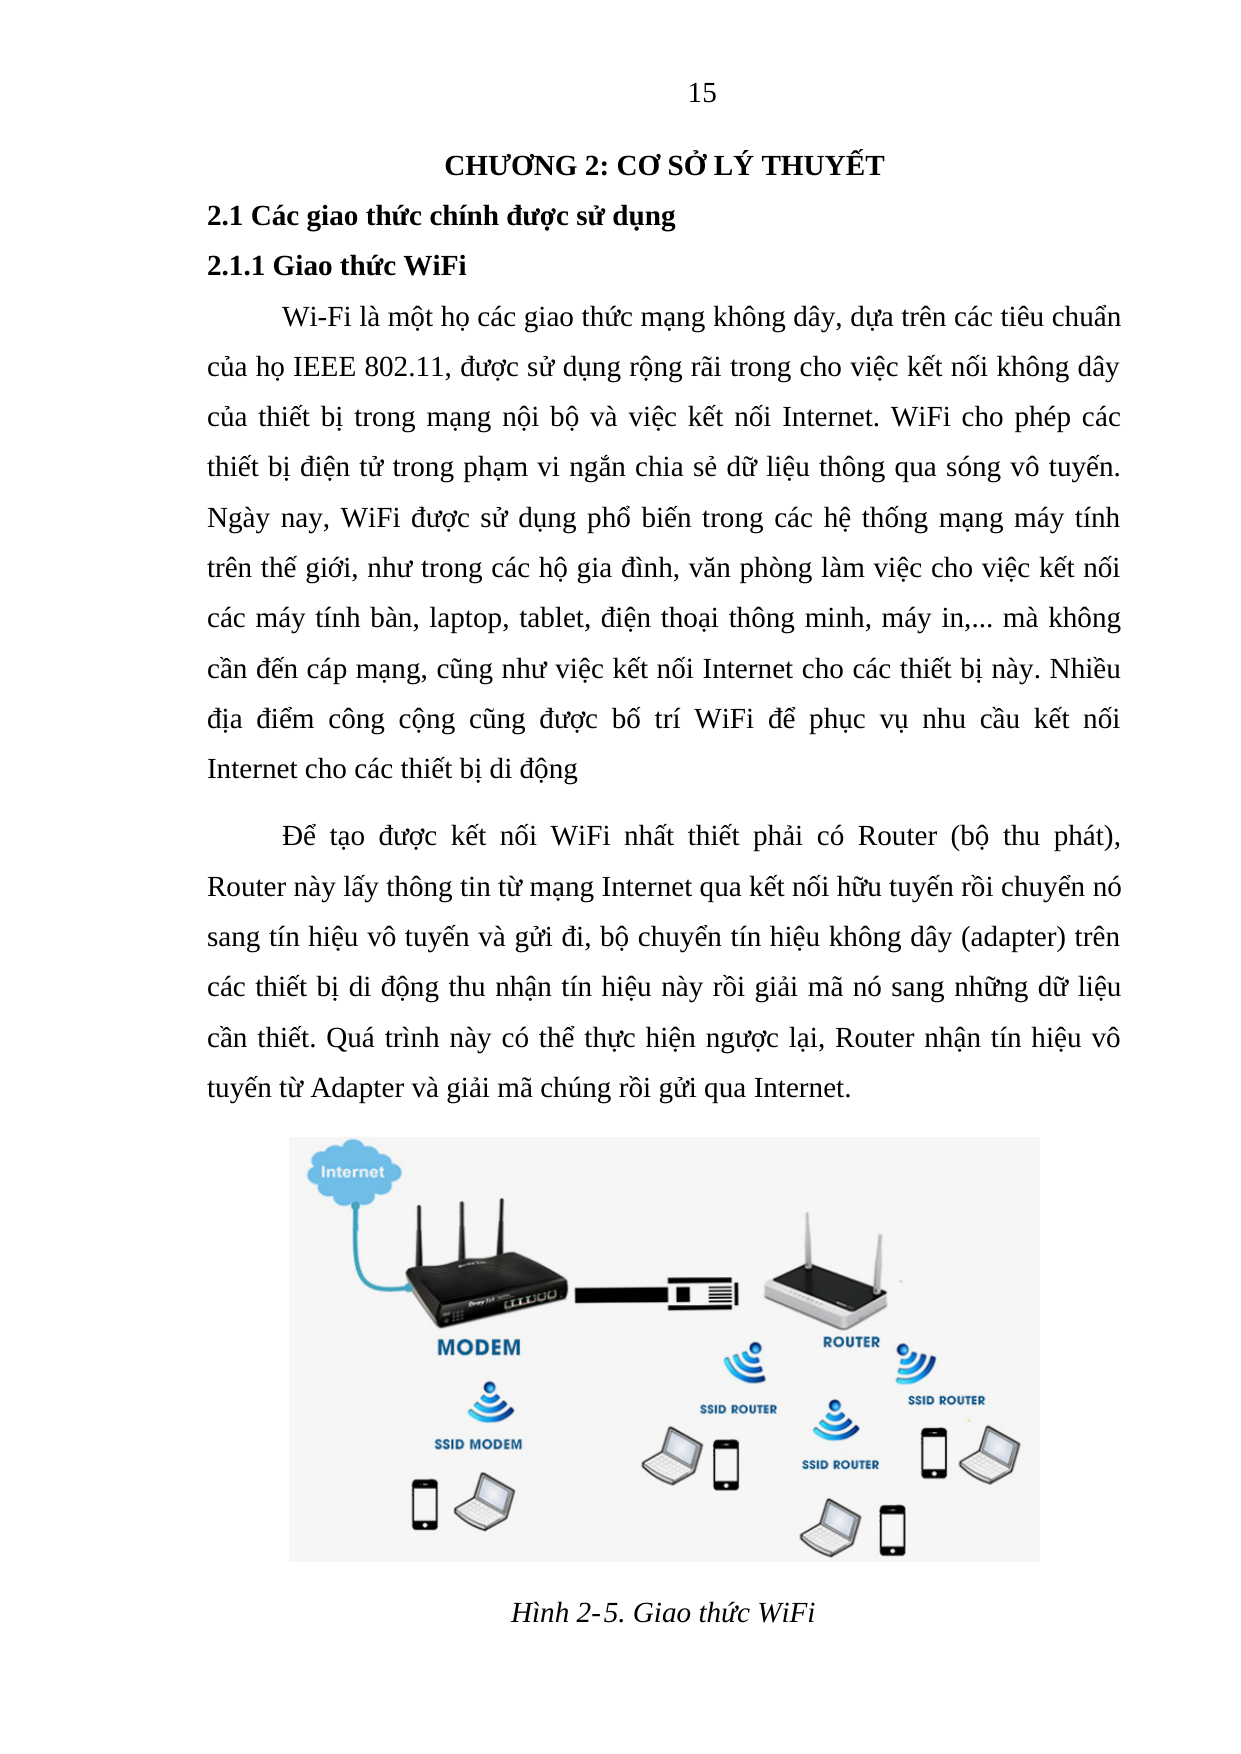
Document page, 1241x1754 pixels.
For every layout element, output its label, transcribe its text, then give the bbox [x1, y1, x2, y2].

subtitle Giao thức WiFi [207, 248, 1122, 282]
text Wi-Fi là một họ các giao thức mạng không dây, dựa trên các tiêu chuẩn của họ IEEE 802.11, được sử dụng rộng rãi trong cho việc kết nối không dây của thiết bị trong mạng nội bộ và việc kết nối Internet. WiFi cho phép các thiết bị điện tử trong phạm vi ngắn chia sẻ dữ liệu thông qua sóng vô tuyến. Ngày nay, WiFi được sử dụng phổ biến trong các hệ thống mạng máy tính trên thế giới, như trong các hộ gia đình, văn phòng làm việc cho việc kết nối các máy tính bàn, laptop, tablet, điện thoại thông minh, máy in,... mà không cần đến cáp mạng, cũng như việc kết nối Internet cho các thiết bị này. Nhiều địa điểm công cộng cũng được bố trí WiFi để phục vụ nhu cầu kết nối Internet cho các thiết bị di động [207, 299, 1122, 785]
text Để tạo được kết nối WiFi nhất thiết phải có Router (bộ thu phát), Router này lấy thông tin từ mạng Internet qua kết nối hữu tuyến rồi chuyển nó sang tín hiệu vô tuyến và gửi đi, bộ chuyển tín hiệu không dây (adapter) trên các thiết bị di động thu nhận tín hiệu này rồi giải mã nó sang những dữ liệu cần thiết. Quá trình này có thể thực hiện ngược lại, Router nhận tín hiệu vô tuyến từ Adapter và giải mã chúng rồi gửi qua Internet. [207, 818, 1122, 1103]
subtitle Các giao thức chính được sử dụng [207, 198, 1122, 232]
subtitle CƠ SỞ LÝ THUYẾT [207, 148, 1122, 181]
picture [288, 1137, 1040, 1562]
text Hình -. Giao thức WiFi [207, 1595, 1122, 1629]
